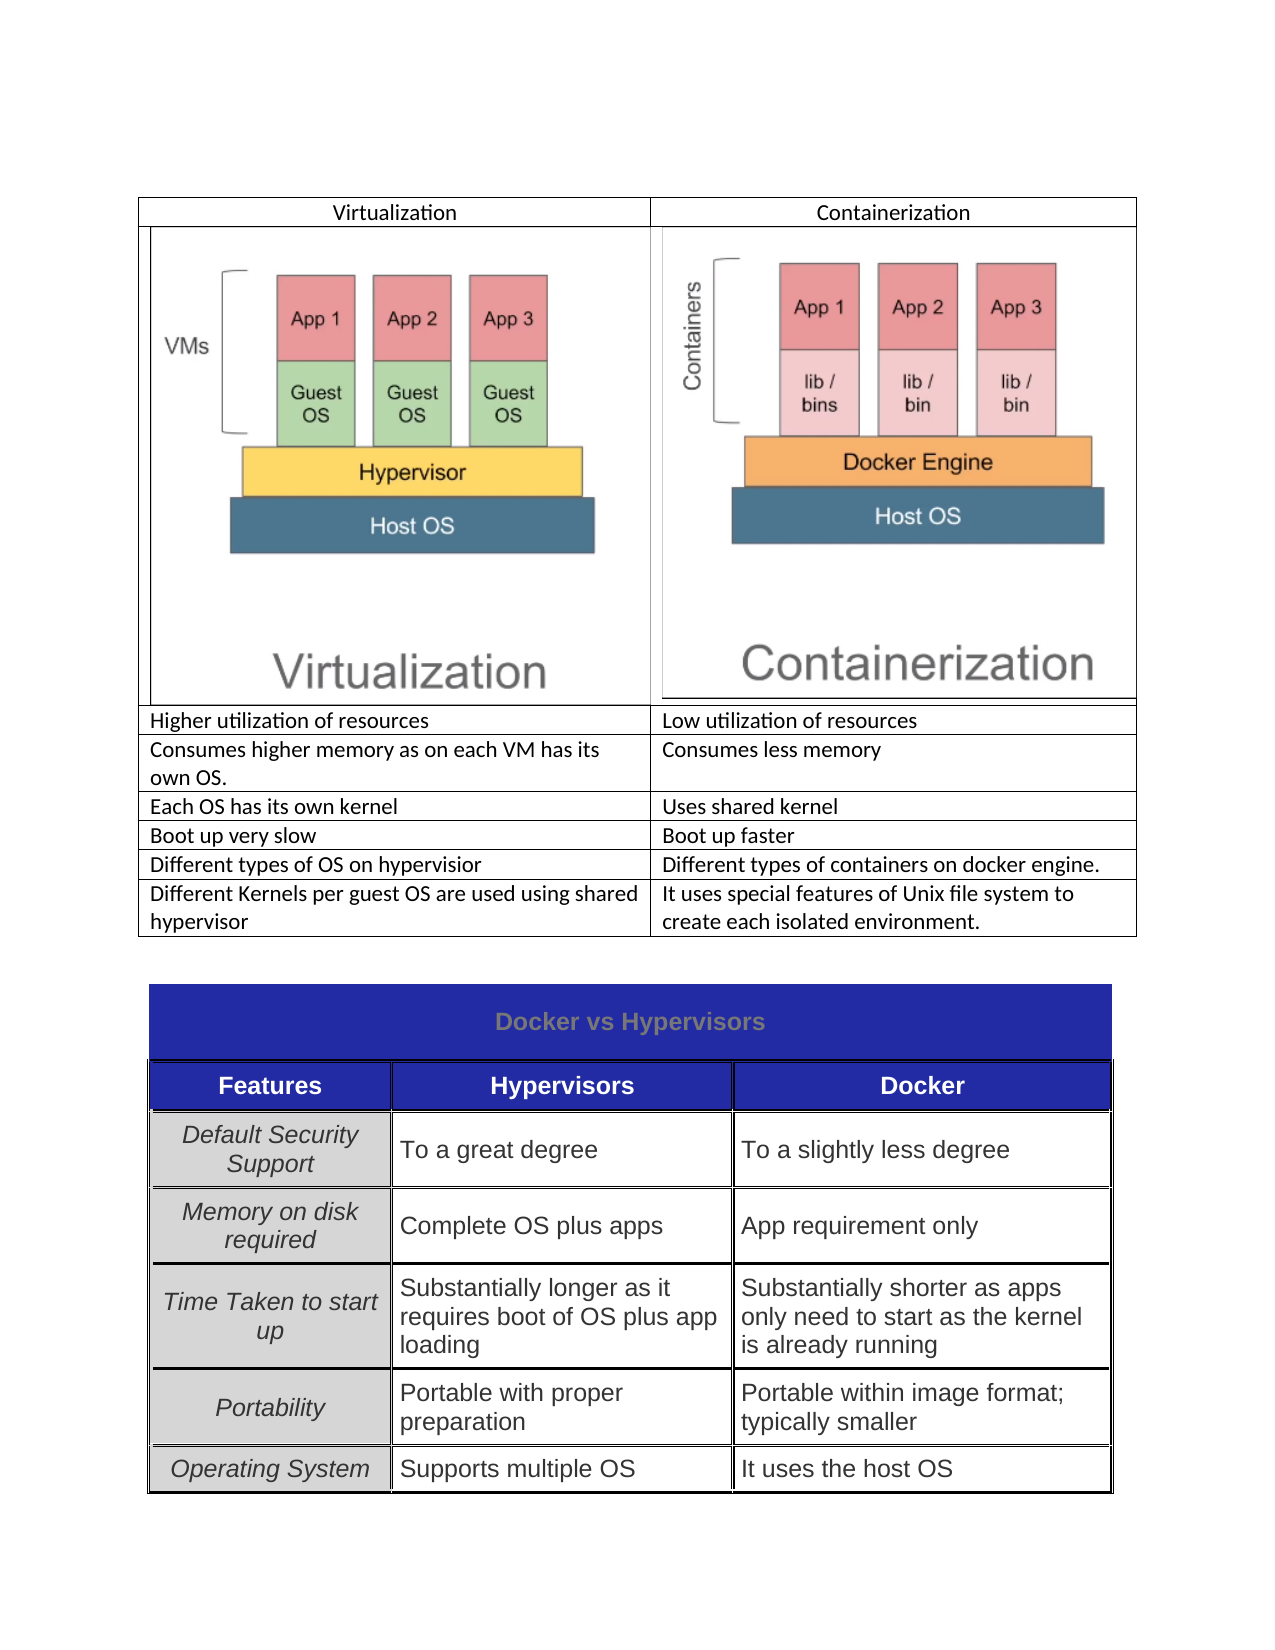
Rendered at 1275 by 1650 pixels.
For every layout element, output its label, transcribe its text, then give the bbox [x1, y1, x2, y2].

table_cell Portable with proper preparation [393, 1370, 731, 1443]
table_cell Different types of OS on hypervisior [139, 850, 650, 878]
table_cell Consumes higher memory as on each VM has its own OS. [139, 735, 650, 791]
table_header Virtualization [139, 198, 650, 226]
table_cell To a slightly less degree [735, 1109, 1111, 1186]
table_cell It uses special features of Unix file system to create each isolated environment. [651, 880, 1136, 936]
table_cell Higher utilization of resources [139, 706, 650, 734]
table_cell Time Taken to start up [150, 1262, 390, 1367]
table_cell Consumes less memory [651, 735, 1136, 791]
table_cell Memory on disk required [149, 1186, 392, 1262]
table_cell Boot up faster [651, 821, 1136, 849]
table_cell Portable within image format; typically smaller [735, 1367, 1110, 1443]
table_cell Supports multiple OS [392, 1444, 733, 1491]
table_cell Boot up very slow [139, 821, 650, 849]
table_header Containerization [651, 198, 1136, 226]
table_cell To a great degree [393, 1113, 731, 1186]
table_cell Docker [735, 1059, 1112, 1109]
picture [662, 227, 1137, 699]
table_cell Hypervisors [393, 1063, 731, 1109]
table_cell Operating System [150, 1444, 392, 1491]
table_cell [651, 227, 1136, 705]
table_cell Portability [150, 1367, 390, 1443]
table_cell Each OS has its own kernel [139, 792, 650, 820]
table_cell Features [149, 1059, 390, 1109]
table_cell Complete OS plus apps [393, 1189, 731, 1262]
table_cell Substantially longer as it requires boot of OS plus app loading [393, 1265, 731, 1367]
picture [150, 227, 651, 706]
table_cell Different Kernels per guest OS are used using shared hypervisor [139, 880, 650, 936]
table_cell [139, 227, 150, 705]
table_cell App requirement only [733, 1186, 1112, 1262]
table_cell Default Security Support [150, 1109, 390, 1186]
table_cell It uses the host OS [733, 1444, 1111, 1491]
table_cell Uses shared kernel [651, 792, 1136, 820]
table_cell Different types of containers on docker engine. [651, 850, 1136, 878]
table_cell Substantially shorter as apps only need to start as the kernel is already running [735, 1262, 1110, 1367]
table_cell Low utilization of resources [651, 706, 1136, 734]
table_header Docker vs Hypervisors [149, 984, 1112, 1059]
